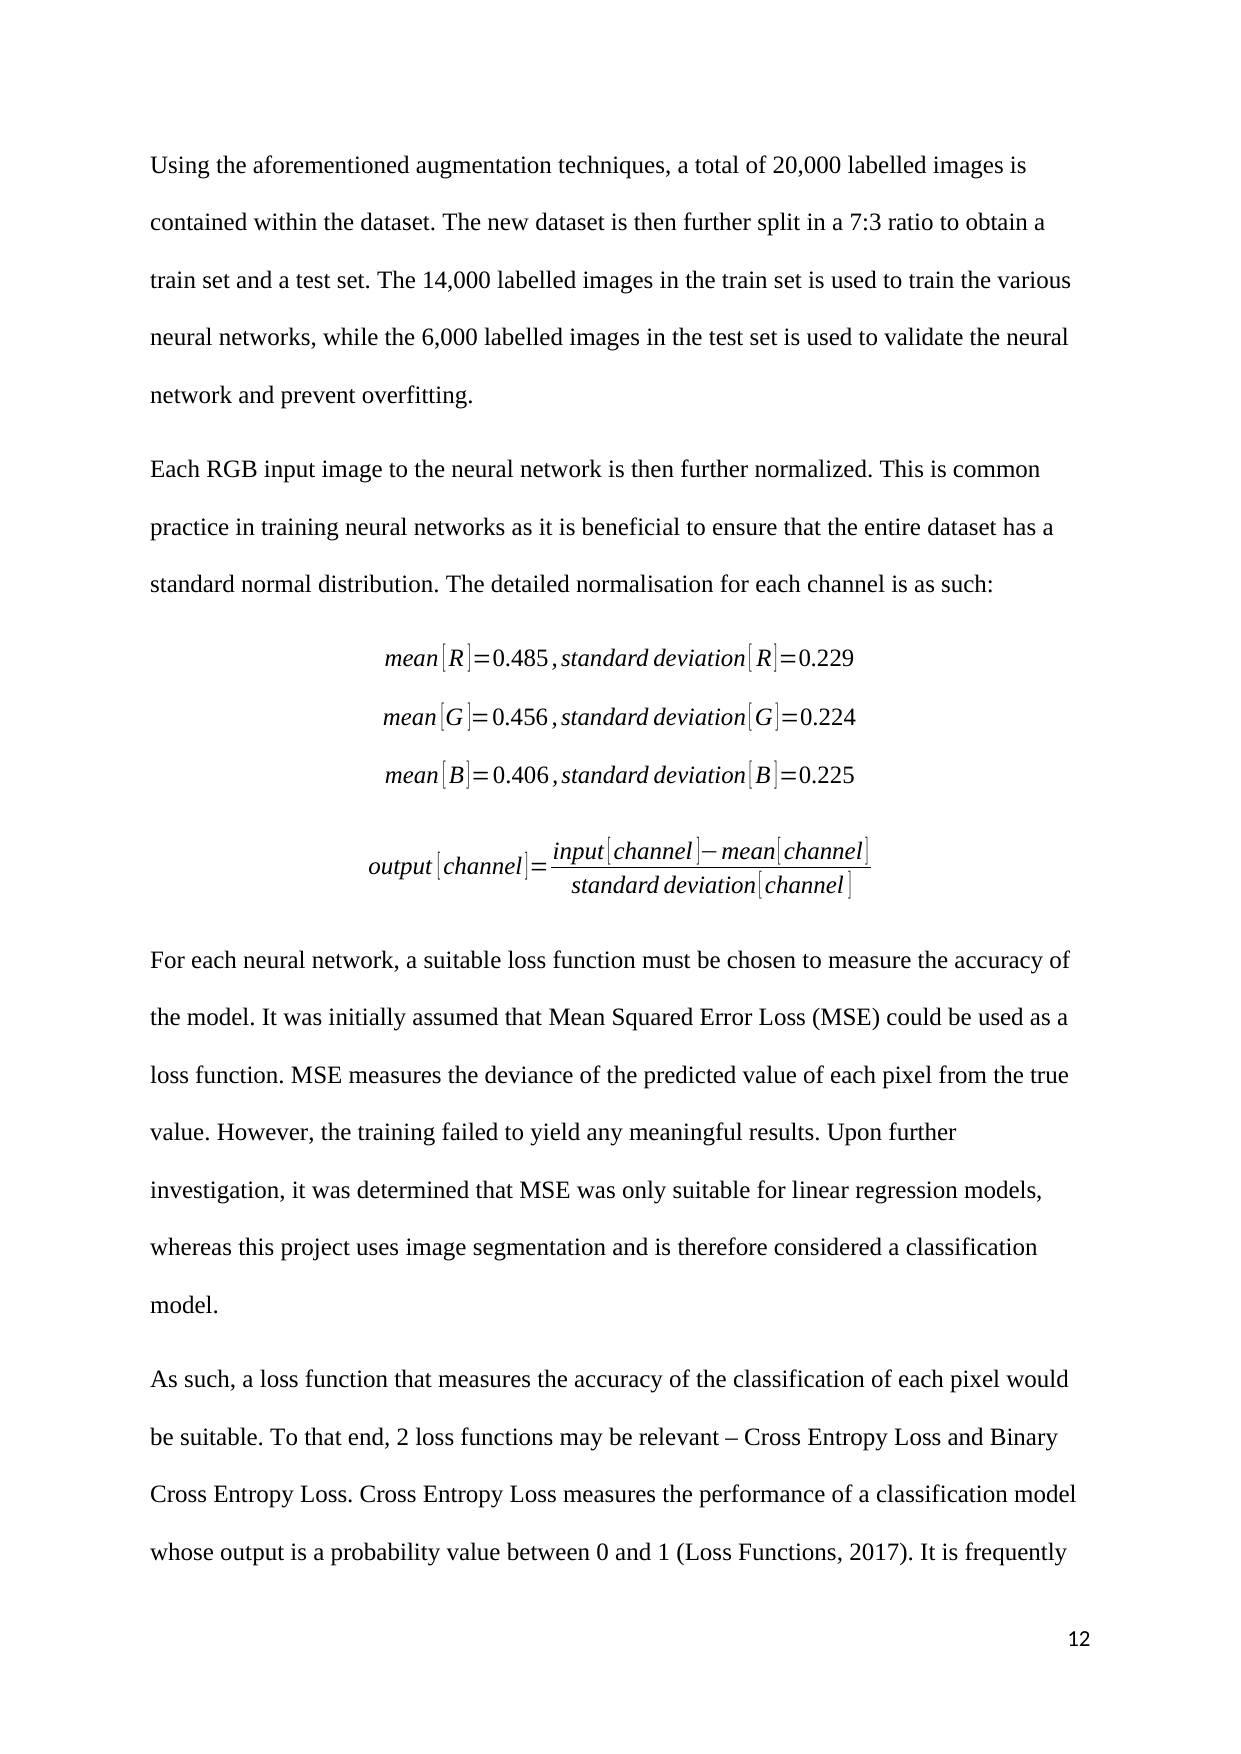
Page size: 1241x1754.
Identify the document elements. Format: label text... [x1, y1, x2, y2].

text Using the aforementioned augmentation techniques, a total of 20,000 labelled images is contained within the dataset. The new dataset is then further split in a 7:3 ratio to obtain a train set and a test set. The 14,000 labelled images in the train set is used to train the various neural networks, while the 6,000 labelled images in the test set is used to validate the neural network and prevent overfitting. [150, 150, 1090, 409]
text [150, 1364, 1090, 1565]
text Each RGB input image to the neural network is then further normalized. This is common practice in training neural networks as it is beneficial to ensure that the entire dataset has a standard normal distribution. The detailed normalisation for each channel is as such: [150, 454, 1090, 598]
text For each neural network, a suitable loss function must be chosen to measure the accuracy of the model. It was initially assumed that Mean Squared Error Loss (MSE) could be used as a loss function. MSE measures the deviance of the predicted value of each pixel from the true value. However, the training failed to yield any meaningful results. Upon further investigation, it was determined that MSE was only suitable for linear regression models, whereas this project uses image segmentation and is therefore considered a classification model. [150, 945, 1090, 1319]
